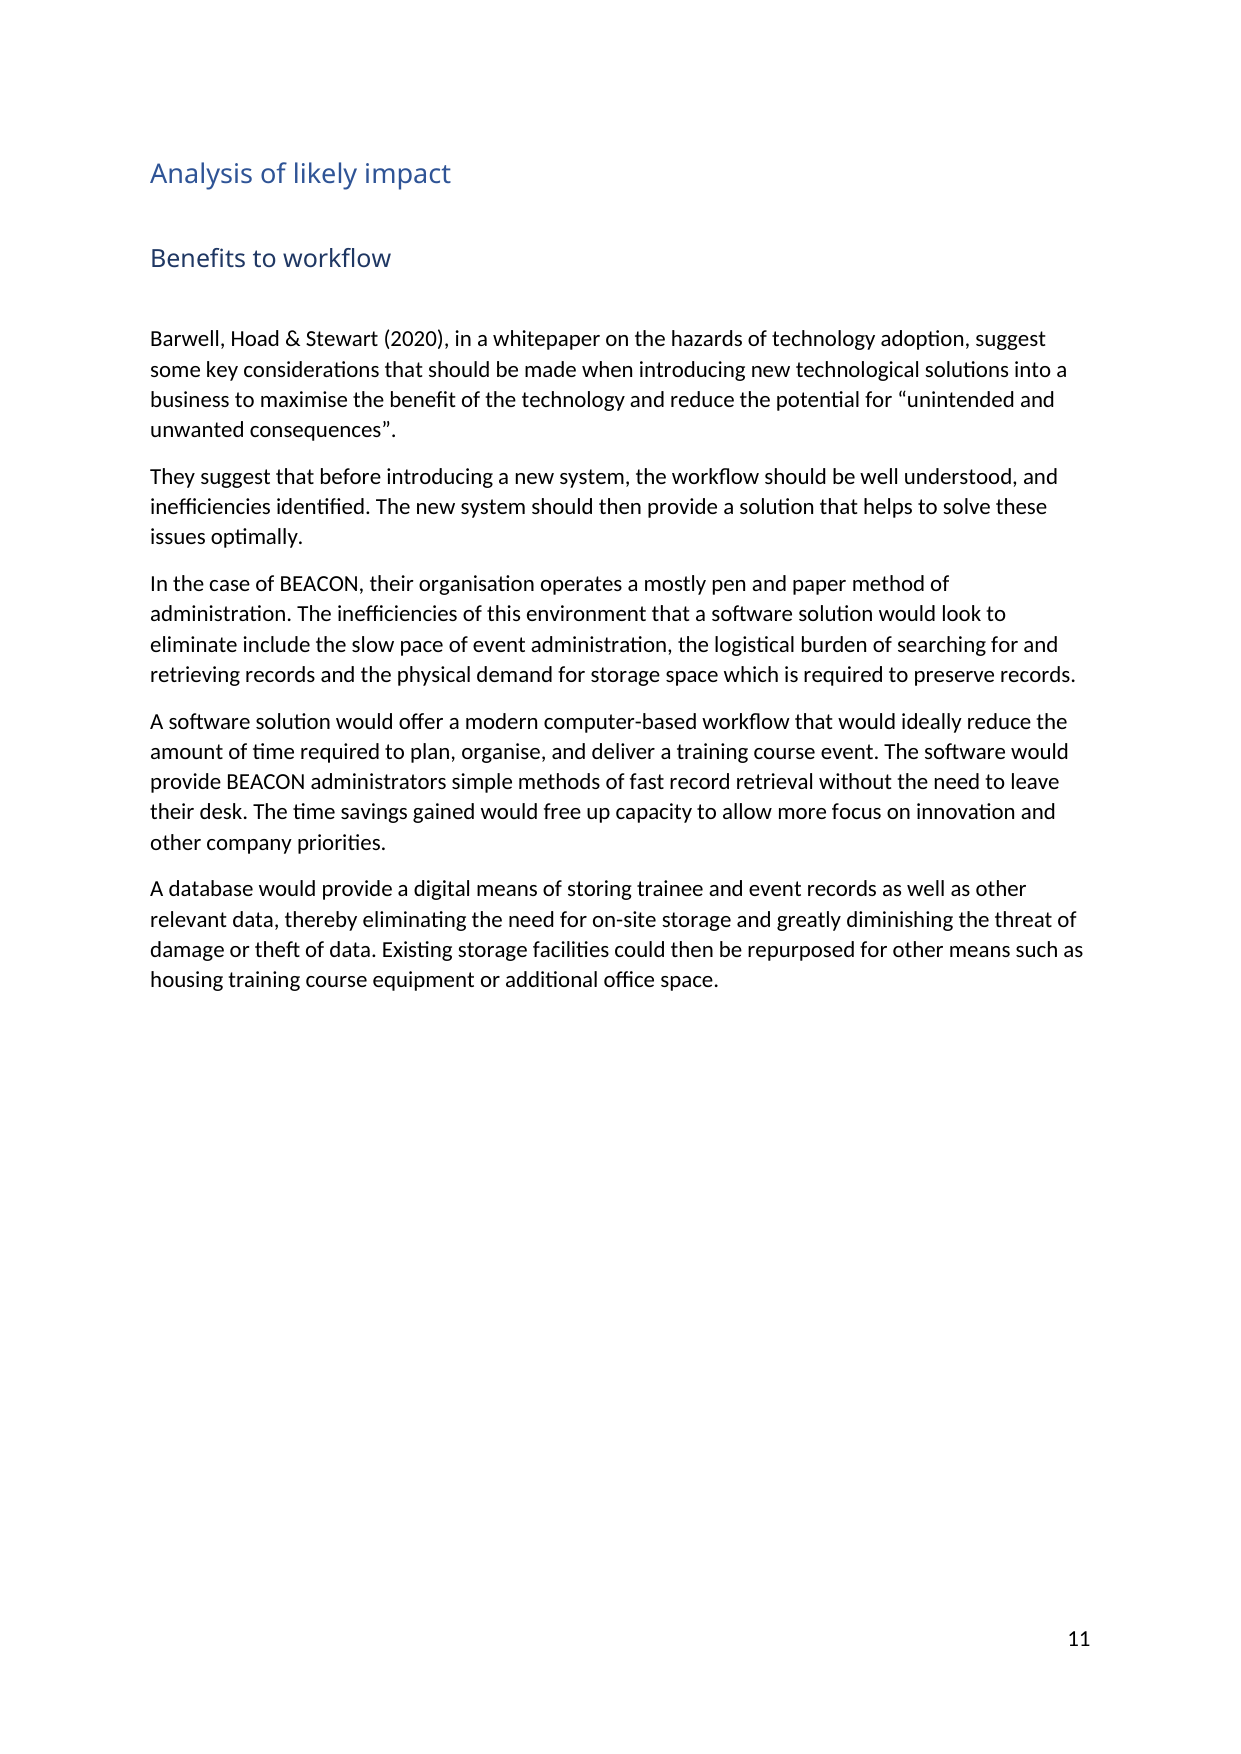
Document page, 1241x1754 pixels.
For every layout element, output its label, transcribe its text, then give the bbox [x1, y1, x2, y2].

text A software solution would offer a modern computer-based workflow that would ideally reduce the amount of time required to plan, organise, and deliver a training course event. The software would provide BEACON administrators simple methods of fast record retrieval without the need to leave their desk. The time savings gained would free up capacity to allow more focus on innovation and other company priorities. [150, 707, 1090, 856]
subtitle Analysis of likely impact [150, 154, 1090, 191]
text Barwell, Hoad & Stewart (2020), in a whitepaper on the hazards of technology adoption, suggest some key considerations that should be made when introducing new technological solutions into a business to maximise the benefit of the technology and reduce the potential for “unintended and unwanted consequences”. [150, 324, 1090, 443]
text In the case of BEACON, their organisation operates a mostly pen and paper method of administration. The inefficiencies of this environment that a software solution would look to eliminate include the slow pace of event administration, the logistical burden of searching for and retrieving records and the physical demand for storage space which is required to preserve records. [150, 569, 1090, 688]
subtitle Benefits to workflow [150, 241, 1090, 275]
text A database would provide a digital means of storing trainee and event records as well as other relevant data, thereby eliminating the need for on-site storage and greatly diminishing the threat of damage or theft of data. Existing storage facilities could then be repurposed for other means such as housing training course equipment or additional office space. [150, 874, 1090, 993]
text They suggest that before introducing a new system, the workflow should be well understood, and inefficiencies identified. The new system should then provide a solution that helps to solve these issues optimally. [150, 462, 1090, 550]
